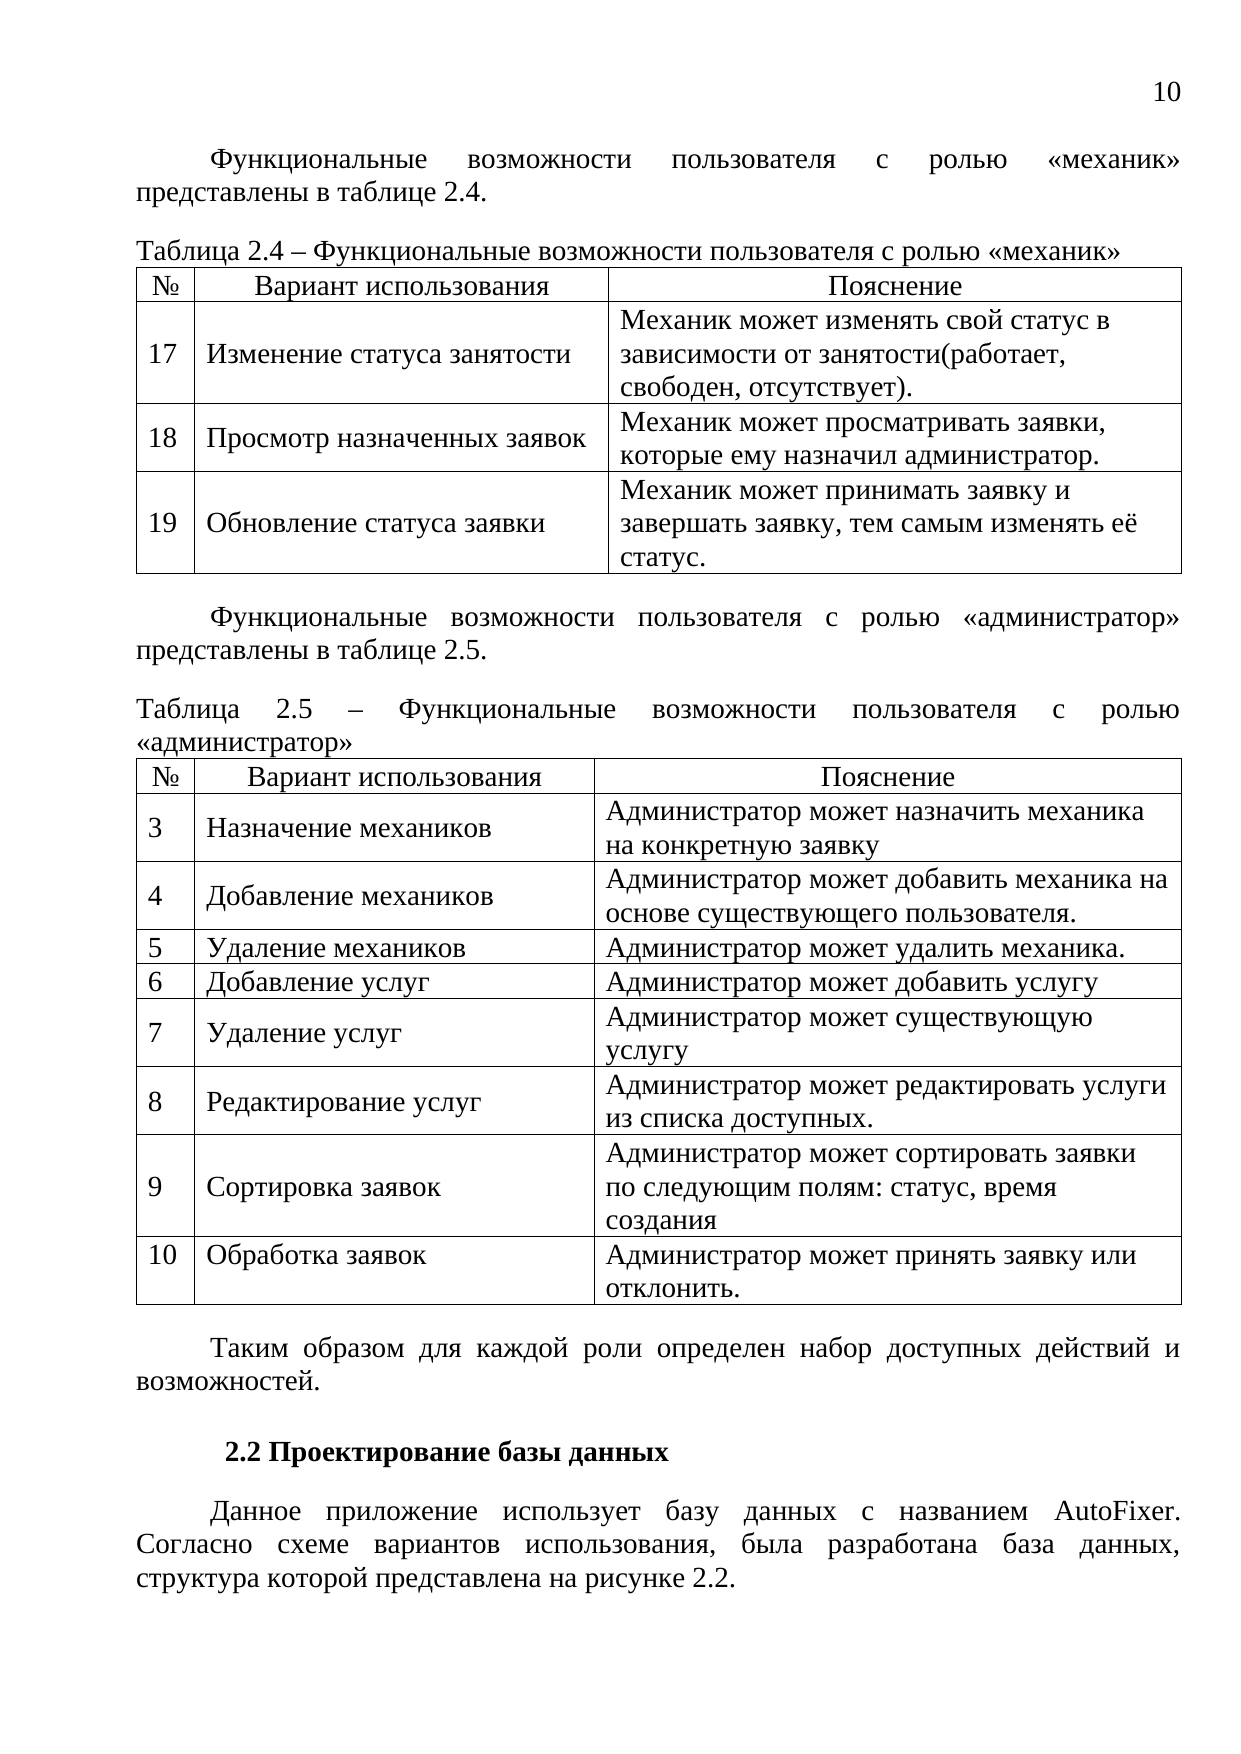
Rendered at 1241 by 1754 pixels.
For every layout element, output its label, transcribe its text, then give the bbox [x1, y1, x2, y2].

table_cell 10 [137, 1237, 194, 1304]
table_cell Удаление услуг [195, 999, 594, 1066]
table_cell Администратор может сортировать заявки по следующим полям: статус, время создания [595, 1135, 1181, 1236]
table_cell 3 [137, 794, 194, 861]
table_header Пояснение [595, 759, 1181, 792]
table_cell Механик может просматривать заявки, которые ему назначил администратор. [609, 404, 1181, 471]
text Функциональные возможности пользователя с ролью «администратор» представлены в таблице 2.5. [136, 599, 1181, 666]
table_cell Администратор может назначить механика на конкретную заявку [595, 794, 1181, 861]
table_cell Удаление механиков [195, 930, 594, 963]
table_cell Механик может принимать заявку и завершать заявку, тем самым изменять её статус. [609, 472, 1181, 573]
table_cell 18 [137, 404, 194, 471]
text Таблица 2.5 – Функциональные возможности пользователя с ролью «администратор» [136, 691, 1181, 758]
text Таким образом для каждой роли определен набор доступных действий и возможностей. [136, 1330, 1181, 1397]
table_header Вариант использования [195, 268, 608, 301]
table_header Пояснение [609, 268, 1181, 301]
table_cell 7 [137, 999, 194, 1066]
text Данное приложение использует базу данных с названием AutoFixer. Согласно схеме вариантов использования, была разработана база данных, структура которой представлена на рисунке 2.2. [136, 1493, 1181, 1594]
table_cell Администратор может существующую услугу [595, 999, 1181, 1066]
table_cell Обработка заявок [195, 1237, 594, 1304]
table_cell Механик может изменять свой статус в зависимости от занятости(работает, свободен, отсутствует). [609, 302, 1181, 403]
text Таблица 2.4 – Функциональные возможности пользователя с ролью «механик» [136, 233, 1181, 267]
table_header Вариант использования [195, 759, 594, 792]
table_cell 8 [137, 1067, 194, 1134]
table_header № [137, 759, 194, 792]
table_cell Администратор может добавить механика на основе существующего пользователя. [595, 862, 1181, 929]
table_header № [137, 268, 194, 301]
table_cell 4 [137, 862, 194, 929]
table_cell 5 [137, 930, 194, 963]
table_cell 6 [137, 964, 194, 998]
table_cell Добавление механиков [195, 862, 594, 929]
table_cell Добавление услуг [195, 964, 594, 998]
table_cell Обновление статуса заявки [195, 472, 608, 573]
table_cell Назначение механиков [195, 794, 594, 861]
table_cell Администратор может принять заявку или отклонить. [595, 1237, 1181, 1304]
table_cell Администратор может добавить услугу [595, 964, 1181, 998]
table_cell Сортировка заявок [195, 1135, 594, 1236]
table_cell Администратор может редактировать услуги из списка доступных. [595, 1067, 1181, 1134]
table_cell Редактирование услуг [195, 1067, 594, 1134]
subtitle Проектирование базы данных [136, 1434, 1181, 1468]
table_cell Просмотр назначенных заявок [195, 404, 608, 471]
table_cell Администратор может удалить механика. [595, 930, 1181, 963]
text Функциональные возможности пользователя с ролью «механик» представлены в таблице 2.4. [136, 141, 1181, 208]
table_cell 19 [137, 472, 194, 573]
table_cell 17 [137, 302, 194, 403]
table_cell Изменение статуса занятости [195, 302, 608, 403]
table_cell 9 [137, 1135, 194, 1236]
